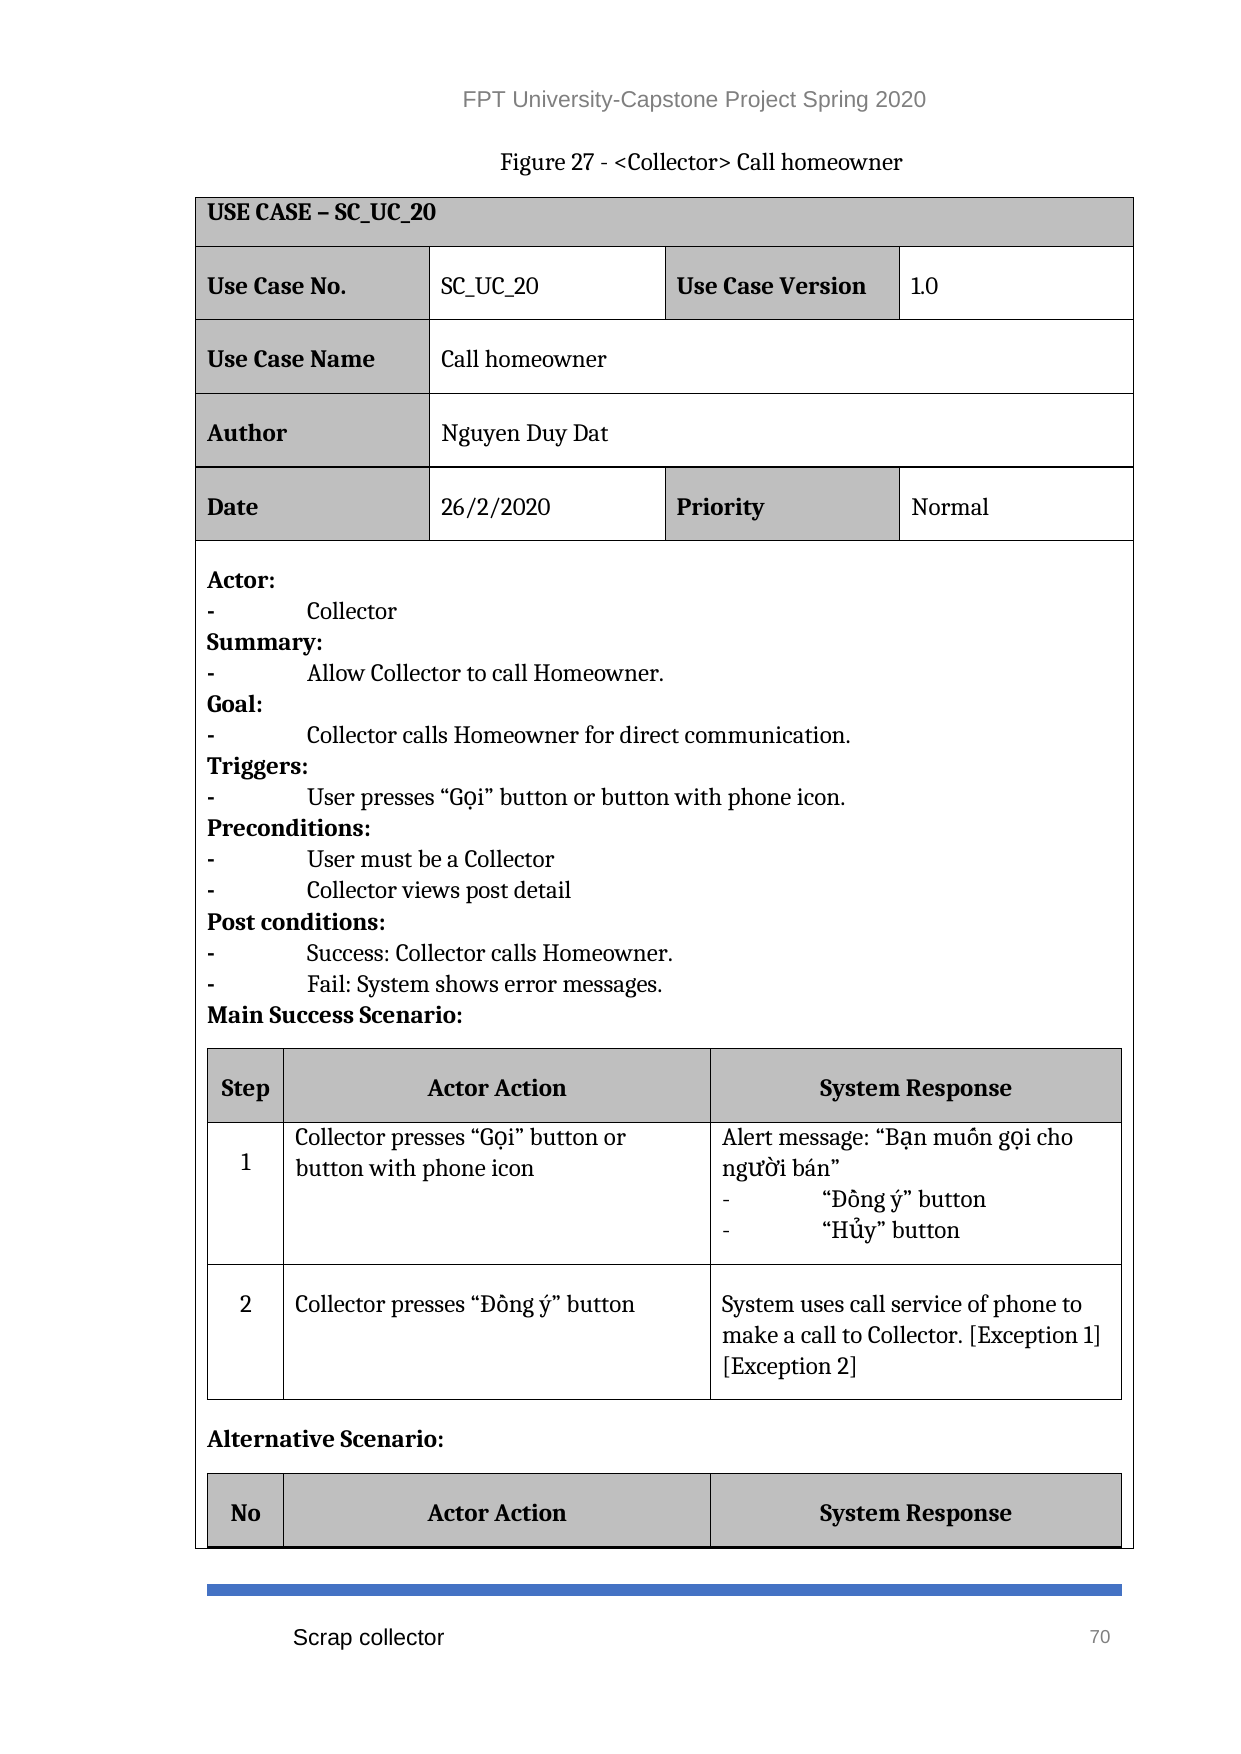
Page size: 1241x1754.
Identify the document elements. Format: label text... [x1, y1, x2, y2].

table_cell Use Case Name [196, 320, 429, 393]
table_cell SC_UC_20 [430, 247, 665, 319]
table_cell Call homeowner [430, 320, 1133, 393]
table_cell Use Case Version [666, 247, 899, 319]
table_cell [196, 541, 1133, 1547]
table_cell 26/2/2020 [430, 468, 665, 540]
table_cell Use Case No. [196, 247, 429, 319]
table_cell Nguyen Duy Dat [430, 394, 1133, 466]
table_header USE CASE – SC_UC_20 [196, 198, 1133, 246]
text Figure 27 - <Collector> Call homeowner [207, 148, 1122, 176]
table_cell Priority [666, 468, 899, 540]
table_cell Normal [900, 468, 1133, 540]
table_cell 1.0 [900, 247, 1133, 319]
table_cell Date [196, 468, 429, 540]
table_cell Author [196, 394, 429, 466]
